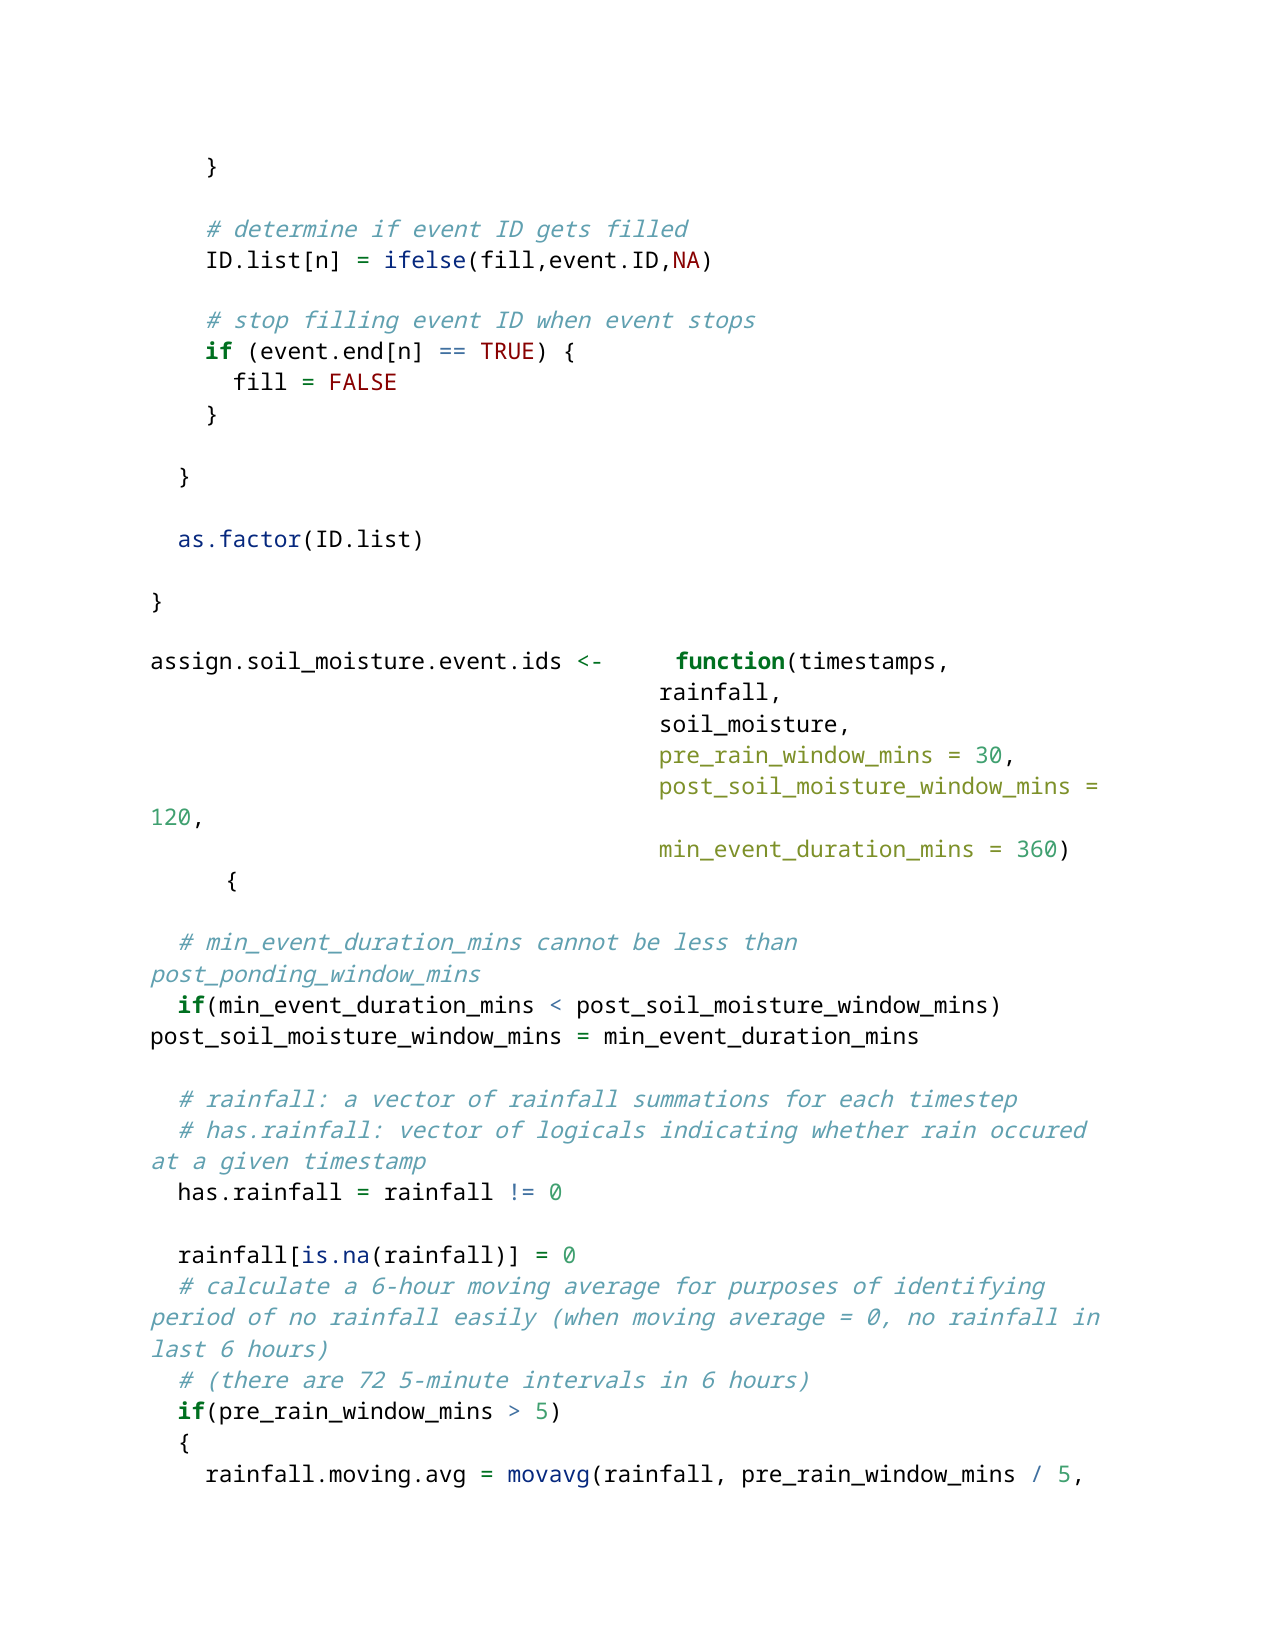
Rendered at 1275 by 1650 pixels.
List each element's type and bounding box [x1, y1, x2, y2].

text [150, 150, 1125, 1489]
